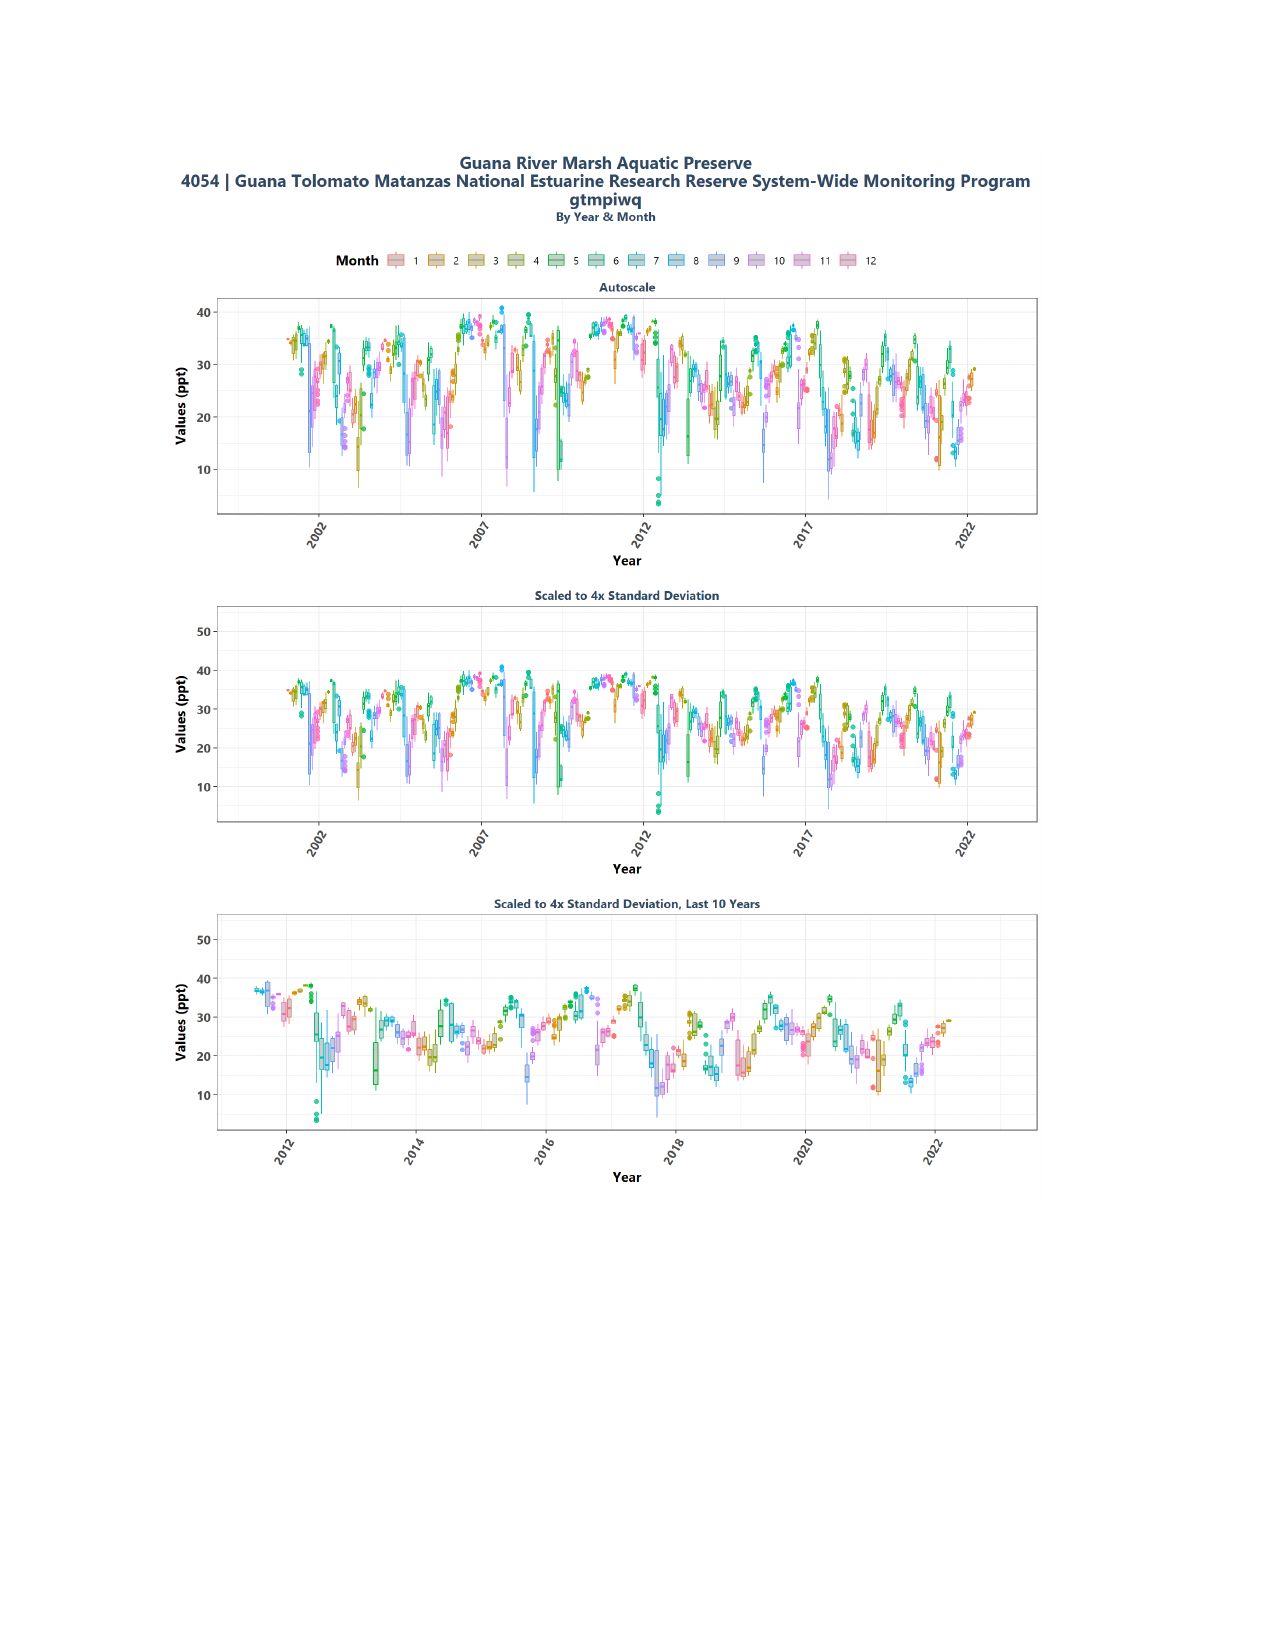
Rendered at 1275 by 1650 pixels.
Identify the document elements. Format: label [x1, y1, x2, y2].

picture [168, 150, 1044, 1200]
